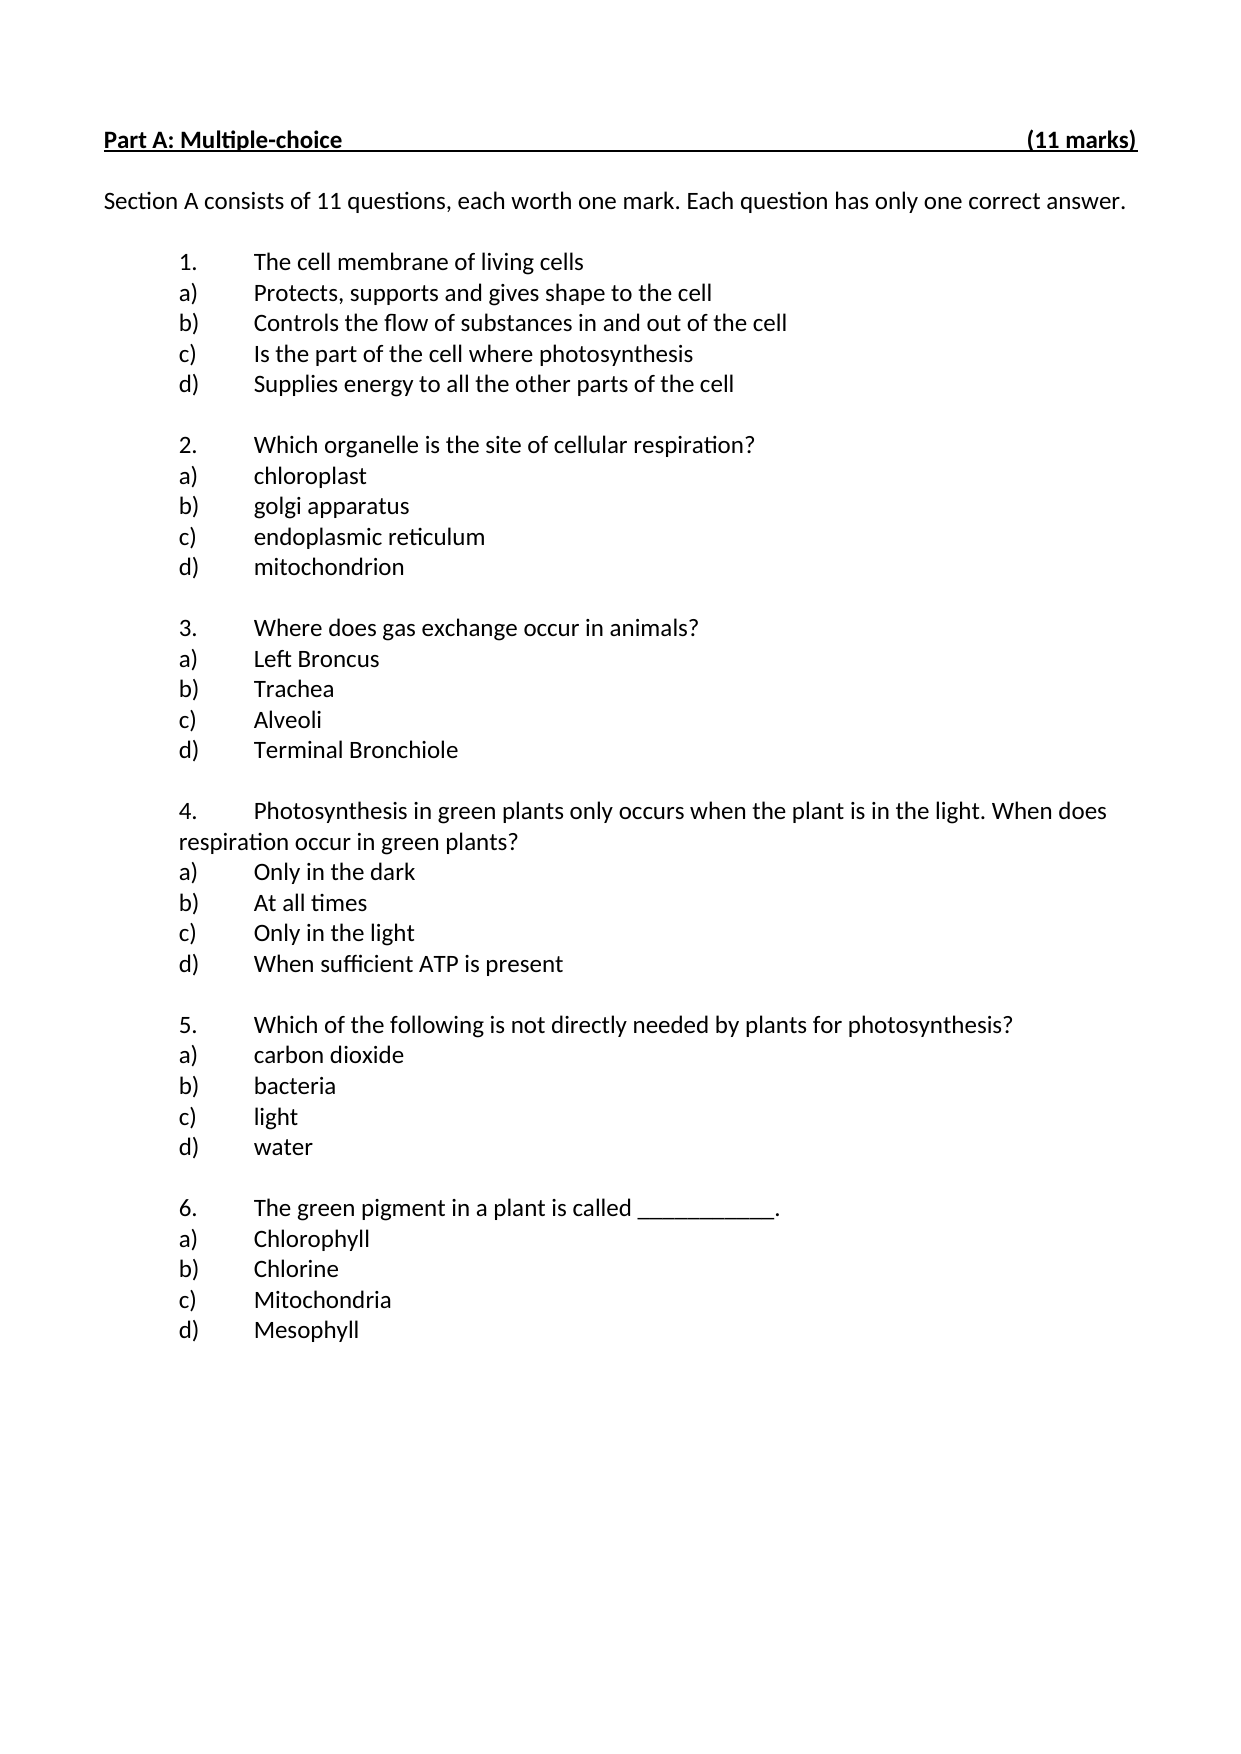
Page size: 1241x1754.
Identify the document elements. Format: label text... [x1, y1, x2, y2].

list Which organelle is the site of cellular respiration? [178, 429, 1152, 460]
list Supplies energy to all the other parts of the cell [178, 368, 1152, 399]
list Trachea [178, 673, 1152, 704]
list light [178, 1101, 1152, 1131]
text Section A consists of 11 questions, each worth one mark. Each question has only one correct answer. [103, 185, 1152, 216]
list Which of the following is not directly needed by plants for photosynthesis? [178, 1009, 1152, 1040]
list At all times [178, 887, 1152, 918]
text Part A: Multiple-choice (11 marks) [103, 124, 1155, 154]
list Only in the dark [178, 857, 1152, 887]
list Controls the flow of substances in and out of the cell [178, 307, 1152, 338]
list carbon dioxide [178, 1040, 1152, 1070]
list Alveoli [178, 704, 1152, 734]
list When sufficient ATP is present [178, 948, 1152, 979]
list Mesophyll [178, 1314, 1152, 1345]
list endoplasmic reticulum [178, 521, 1152, 551]
list Mitochondria [178, 1284, 1152, 1314]
list Left Broncus [178, 643, 1152, 673]
list bacteria [178, 1070, 1152, 1101]
list Is the part of the cell where photosynthesis [178, 338, 1152, 368]
list The green pigment in a plant is called ___________. [178, 1192, 1152, 1223]
list golgi apparatus [178, 490, 1152, 521]
list Where does gas exchange occur in animals? [178, 612, 1152, 643]
list Chlorophyll [178, 1223, 1152, 1253]
list Only in the light [178, 918, 1152, 948]
list water [178, 1131, 1152, 1162]
list Chlorine [178, 1253, 1152, 1284]
list Terminal Bronchiole [178, 734, 1152, 765]
list chloroplast [178, 460, 1152, 490]
list Photosynthesis in green plants only occurs when the plant is in the light. When does respiration occur in green plants? [178, 796, 1152, 857]
list The cell membrane of living cells [178, 246, 1152, 277]
list Protects, supports and gives shape to the cell [178, 277, 1152, 307]
list mitochondrion [178, 551, 1152, 582]
